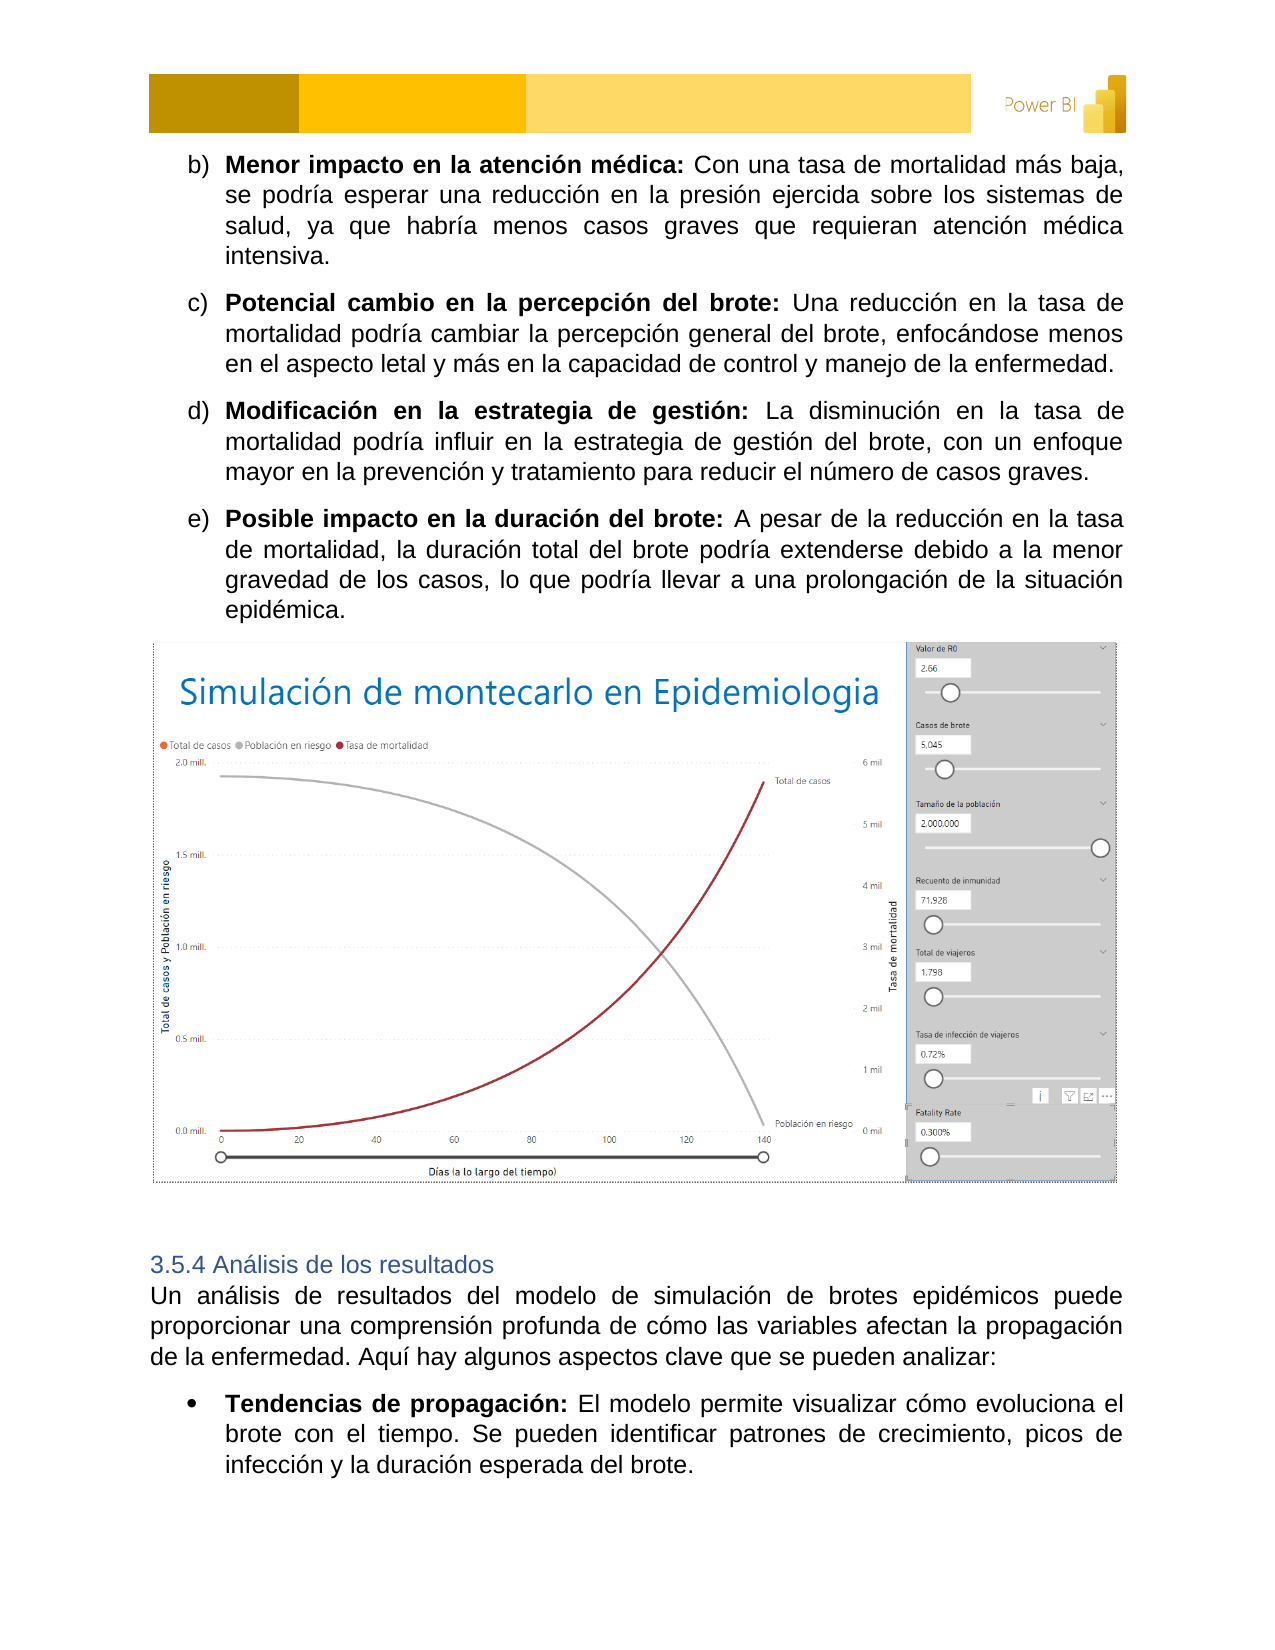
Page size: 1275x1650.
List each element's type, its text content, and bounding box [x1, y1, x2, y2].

picture [1005, 75, 1127, 133]
list Tendencias de propagación: El modelo permite visualizar cómo evoluciona el brote con el tiempo. Se pueden identificar patrones de crecimiento, picos de infección y la duración esperada del brote. [187, 1389, 1125, 1478]
picture [150, 642, 1125, 1185]
list Modificación en la estrategia de gestión: La disminución en la tasa de mortalidad podría influir en la estrategia de gestión del brote, con un enfoque mayor en la prevención y tratamiento para reducir el número de casos graves. [187, 396, 1125, 486]
list Potencial cambio en la percepción del brote: Una reducción en la tasa de mortalidad podría cambiar la percepción general del brote, enfocándose menos en el aspecto letal y más en la capacidad de control y manejo de la enfermedad. [187, 288, 1125, 378]
text Un análisis de resultados del modelo de simulación de brotes epidémicos puede proporcionar una comprensión profunda de cómo las variables afectan la propagación de la enfermedad. Aquí hay algunos aspectos clave que se pueden analizar: [150, 1281, 1125, 1370]
list Menor impacto en la atención médica: Con una tasa de mortalidad más baja, se podría esperar una reducción en la presión ejercida sobre los sistemas de salud, ya que habría menos casos graves que requieran atención médica intensiva. [187, 150, 1125, 270]
subtitle 3.5.4 Análisis de los resultados [150, 1250, 1125, 1279]
list Posible impacto en la duración del brote: A pesar de la reducción en la tasa de mortalidad, la duración total del brote podría extenderse debido a la menor gravedad de los casos, lo que podría llevar a una prolongación de la situación epidémica. [187, 504, 1125, 624]
